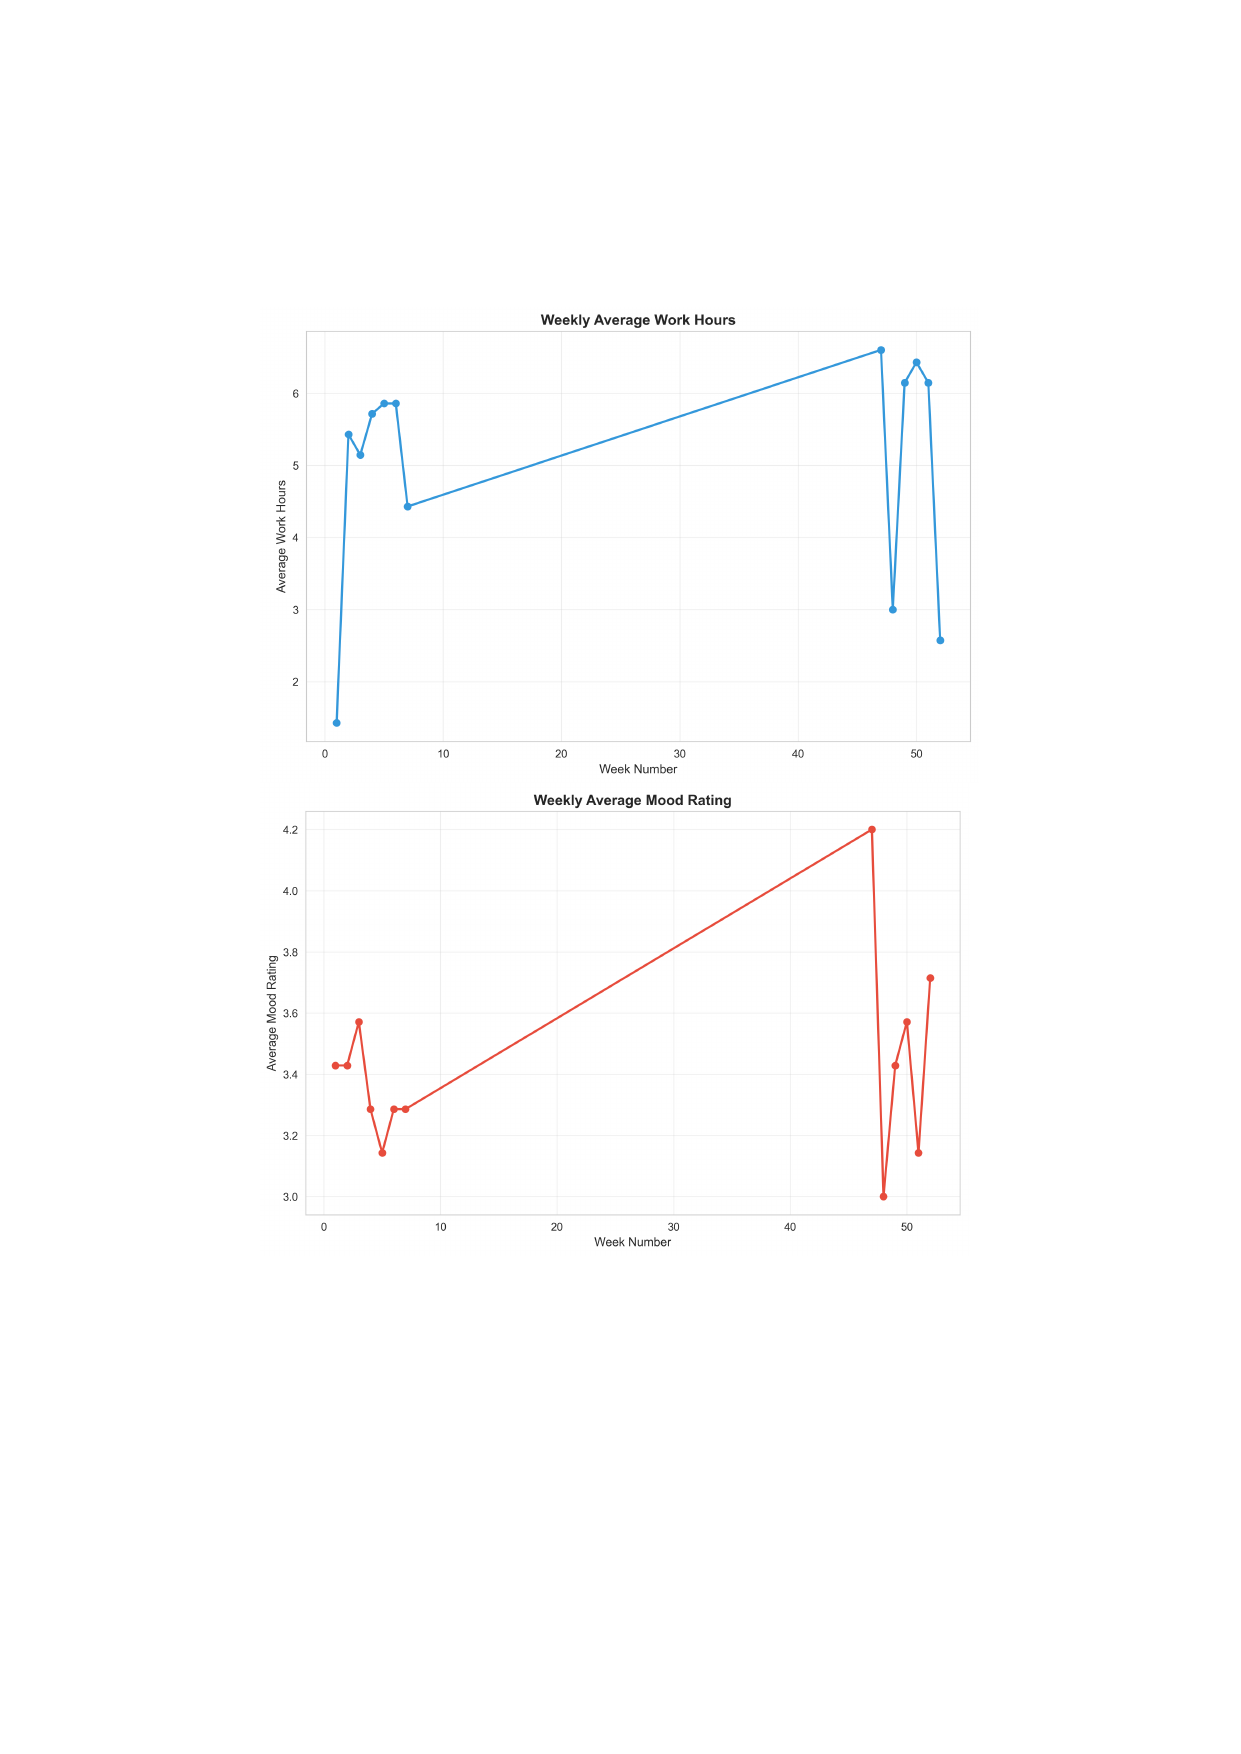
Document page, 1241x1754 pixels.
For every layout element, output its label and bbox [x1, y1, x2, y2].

picture [259, 307, 979, 1256]
